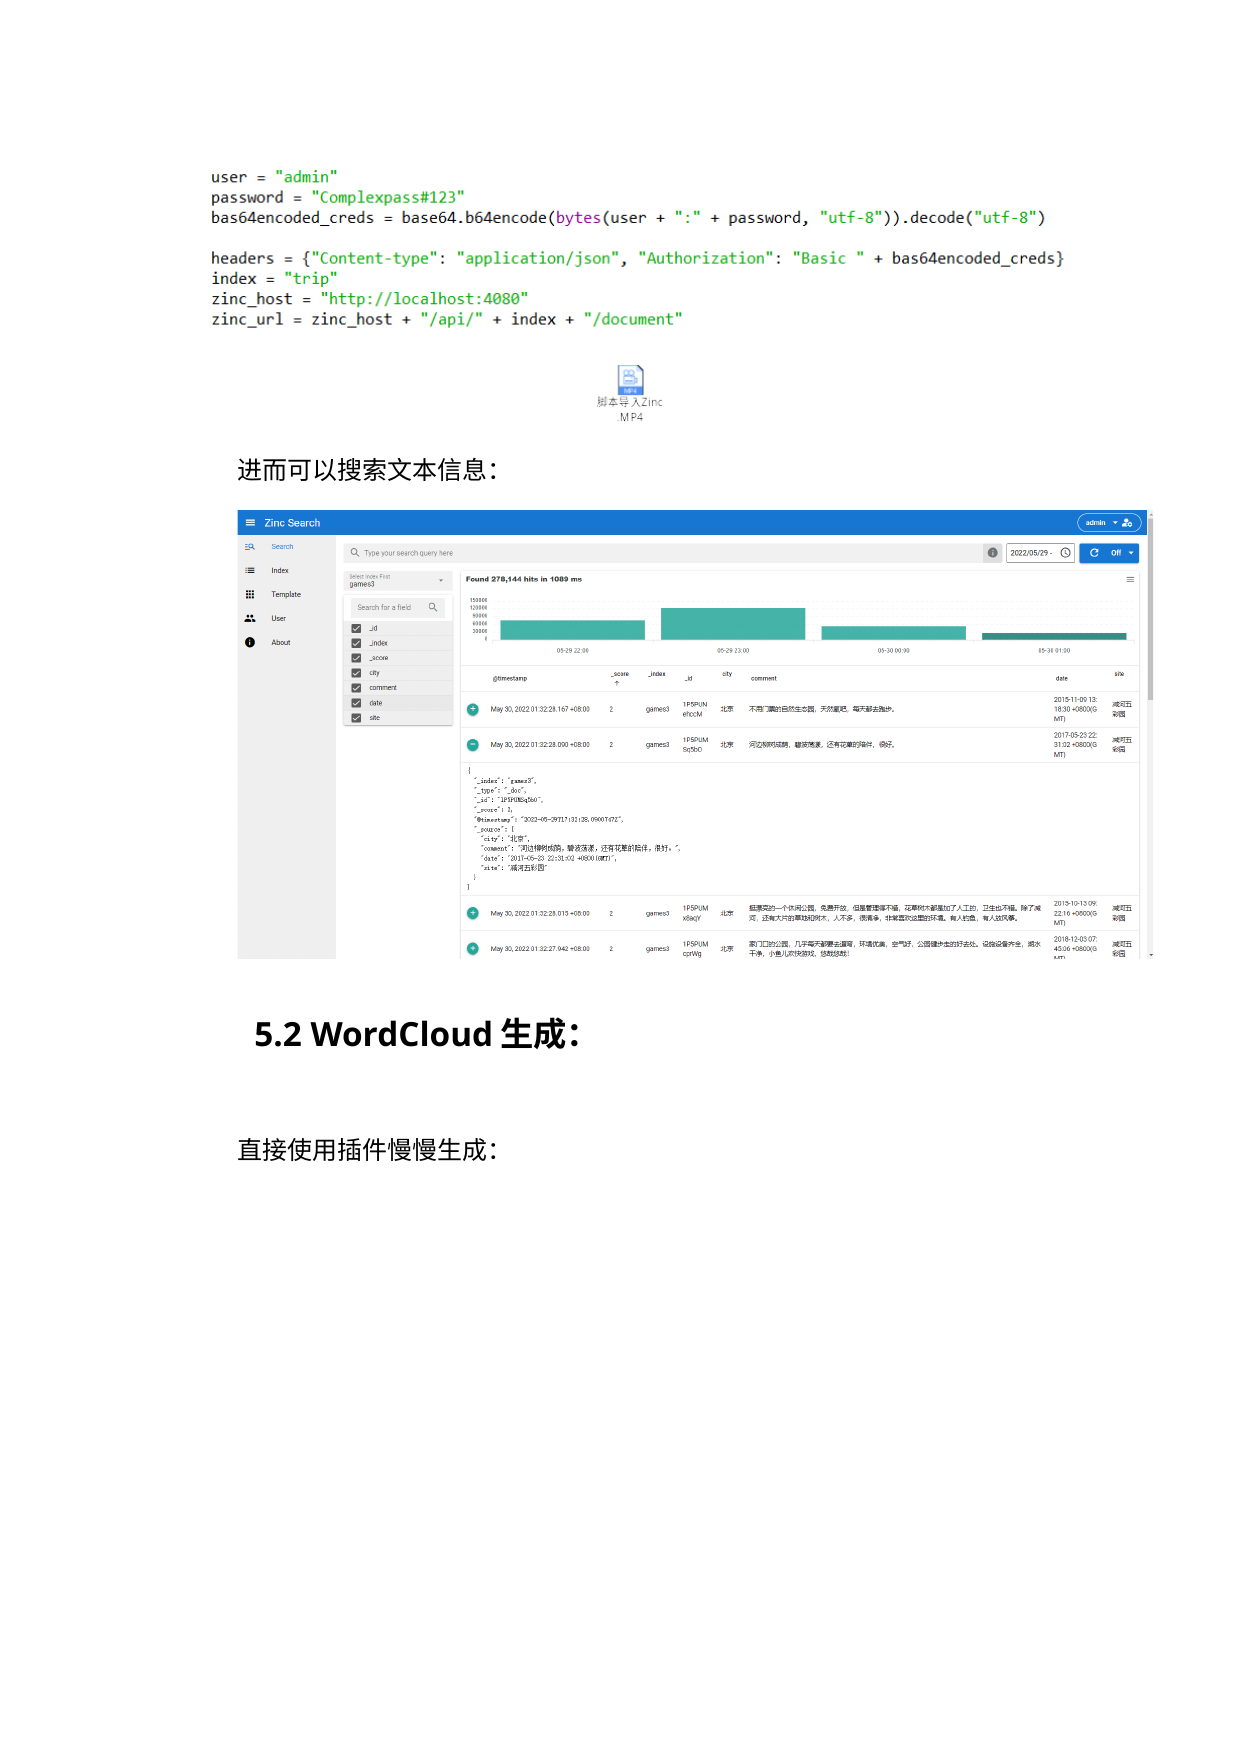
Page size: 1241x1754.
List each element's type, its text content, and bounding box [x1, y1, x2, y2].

picture [208, 162, 1132, 353]
picture [237, 510, 1154, 959]
text 进而可以搜索文本信息： [187, 436, 1053, 501]
subtitle 5.2 WordCloud生成： [187, 1000, 1053, 1065]
text 直接使用插件慢慢生成： [187, 1116, 1053, 1181]
